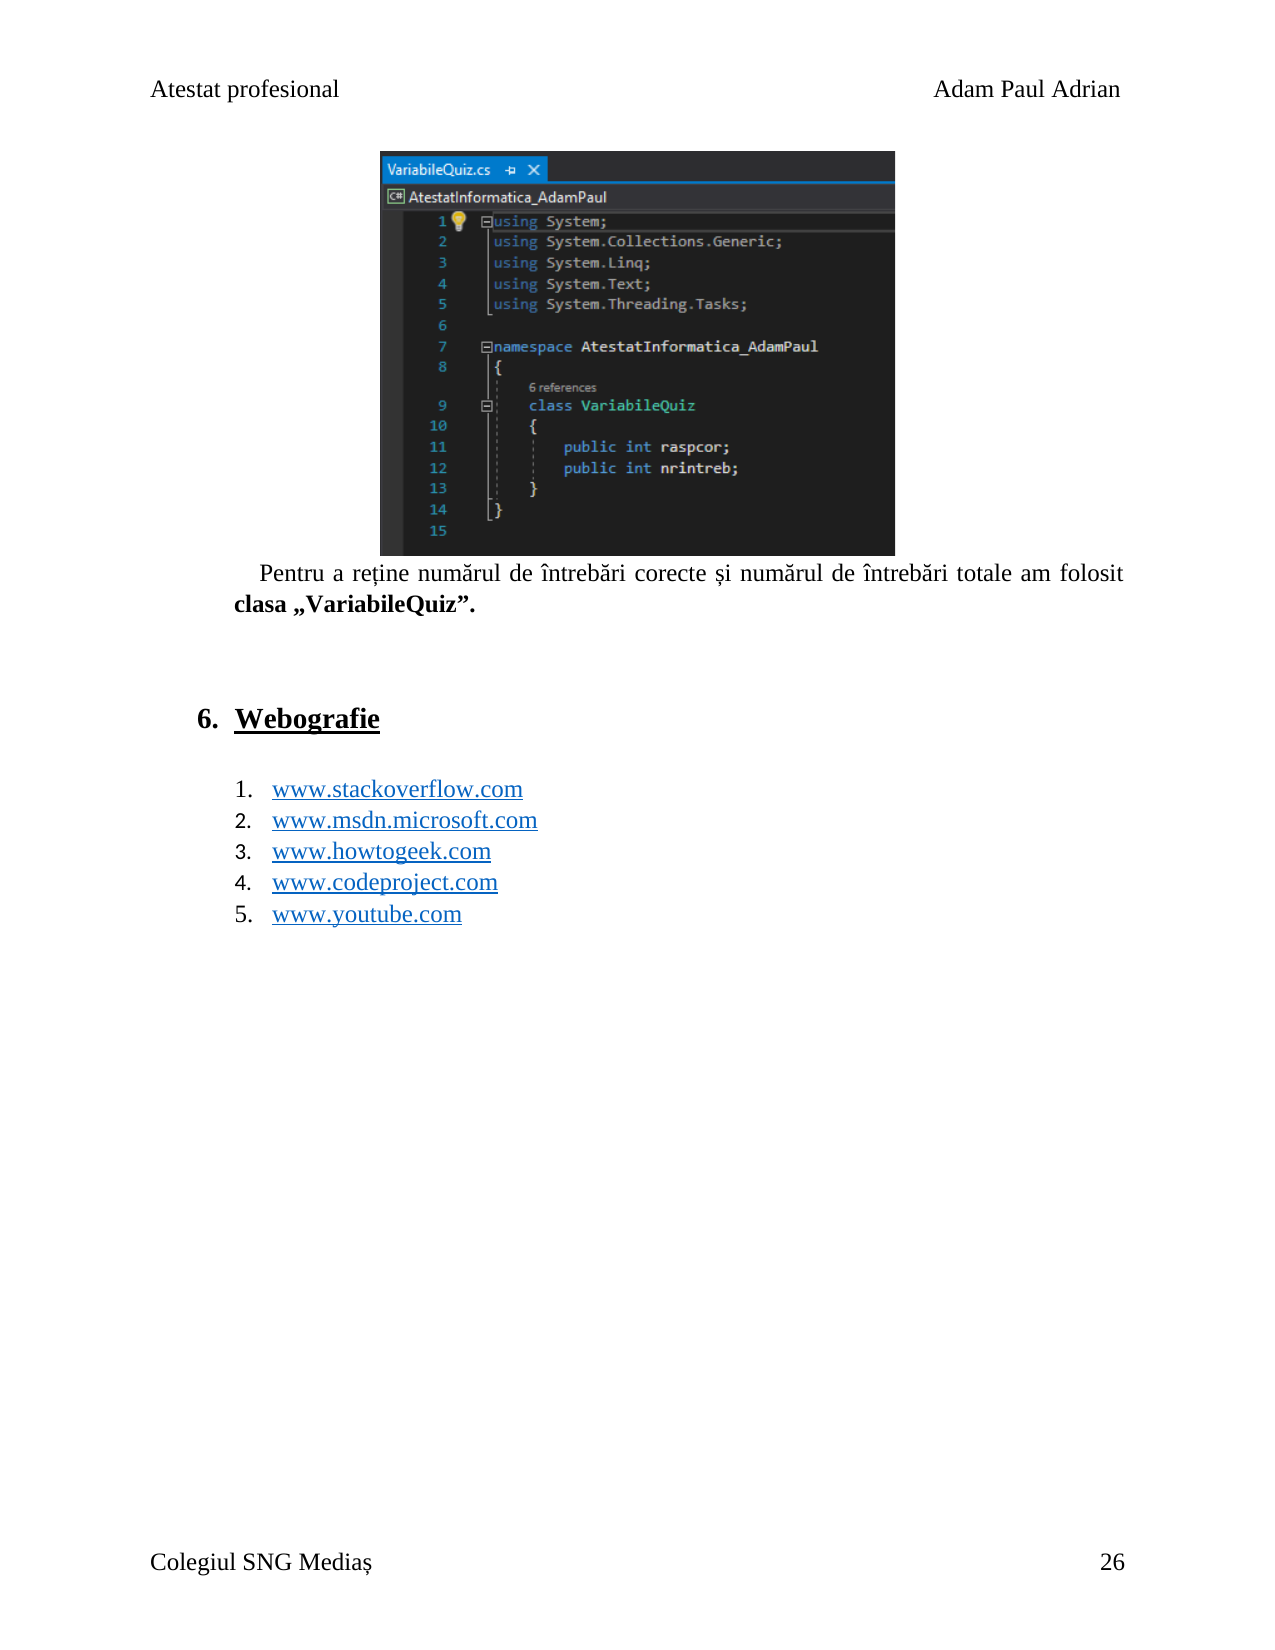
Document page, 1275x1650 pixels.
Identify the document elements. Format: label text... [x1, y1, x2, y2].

list www.youtube.com [234, 899, 1125, 928]
picture [380, 151, 896, 556]
list www.codeproject.com [234, 867, 1125, 897]
list www.msdn.microsoft.com [234, 805, 1125, 834]
list www.howtogeek.com [234, 836, 1125, 865]
list www.stackoverflow.com [234, 774, 1125, 802]
subtitle Webografie [197, 701, 1125, 735]
